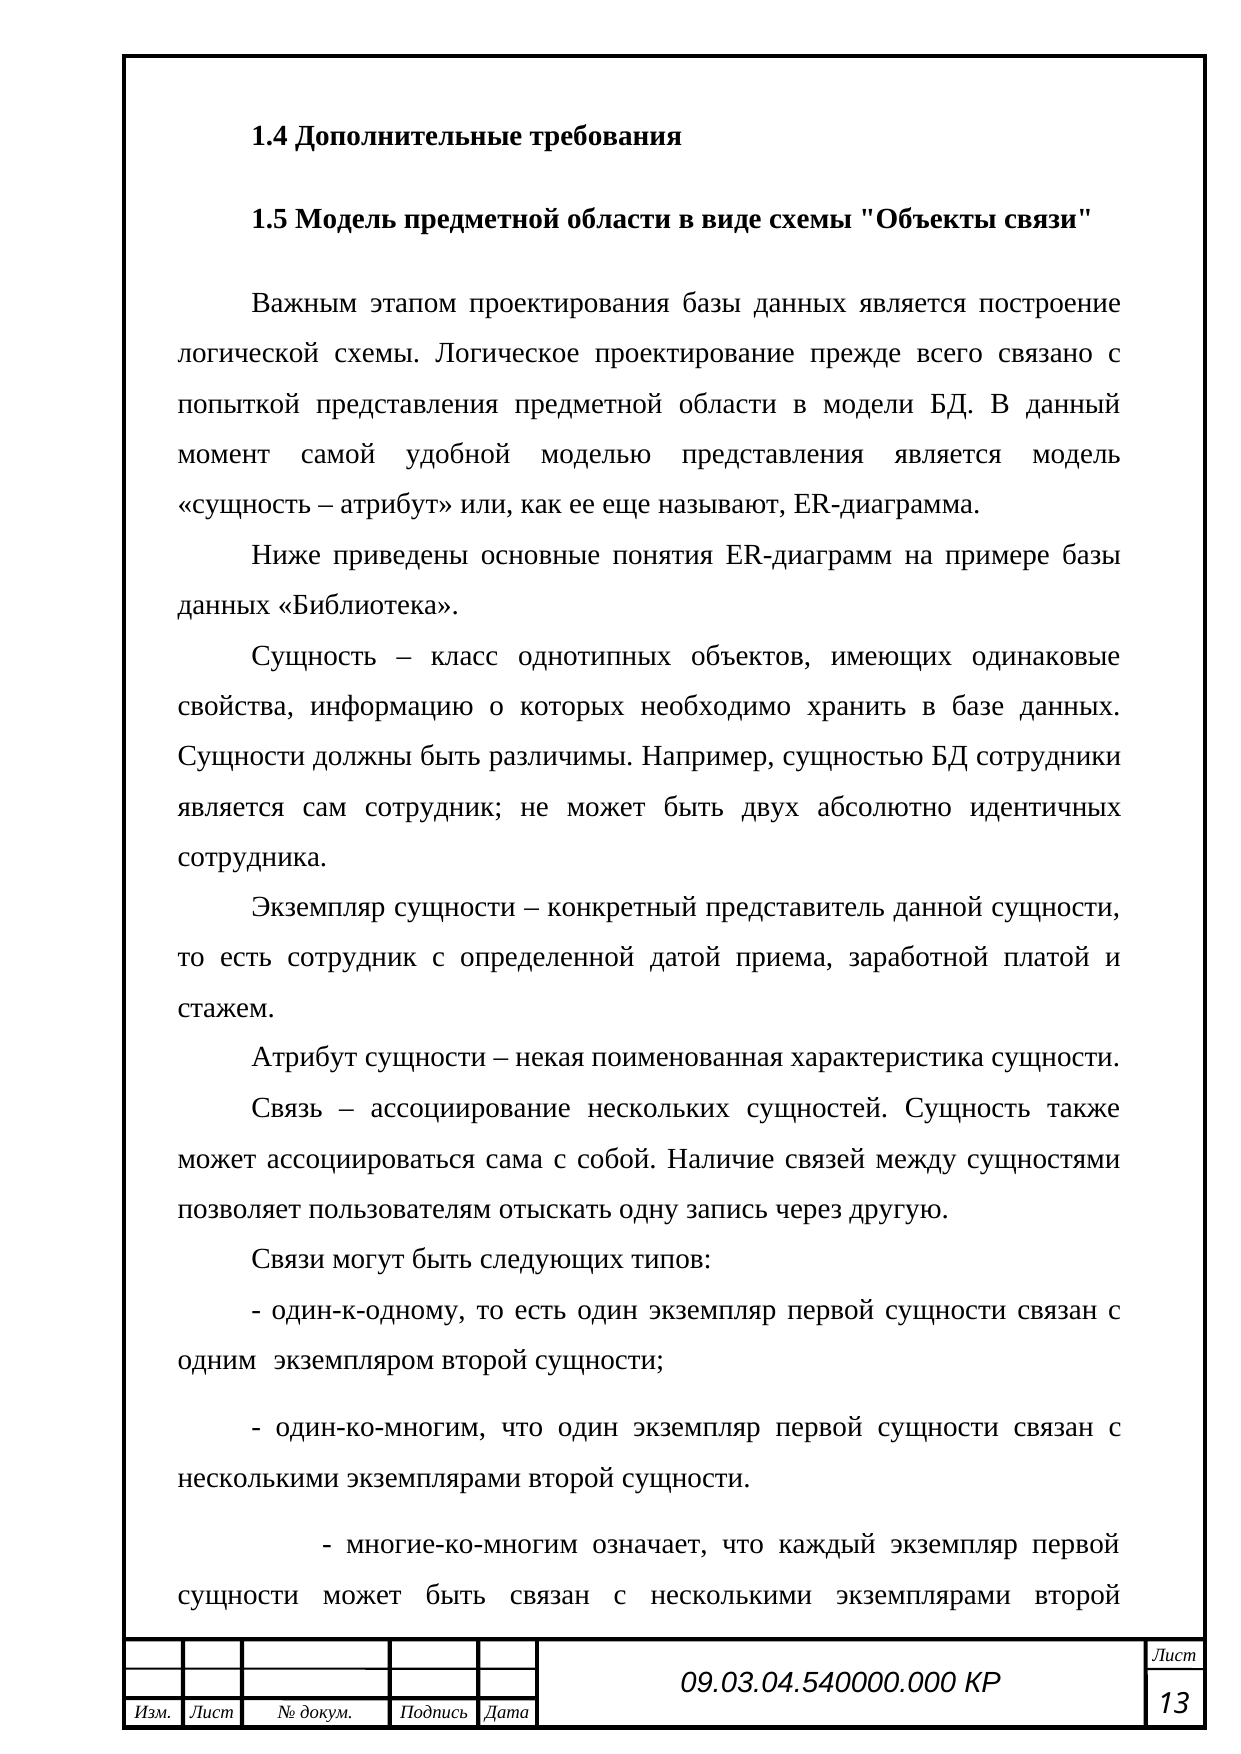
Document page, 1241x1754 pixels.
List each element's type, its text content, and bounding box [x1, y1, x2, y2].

subtitle 1.4 Дополнительные требования [177, 118, 1152, 152]
text Атрибут сущности – некая поименованная характеристика сущности. [177, 1040, 1152, 1074]
text - один-к-одному, то есть один экземпляр первой сущности связан с одним экземпляром второй сущности; [177, 1292, 1121, 1376]
subtitle 1.5 Модель предметной области в виде схемы "Объекты связи" [177, 202, 1152, 235]
text Экземпляр сущности – конкретный представитель данной сущности, то есть сотрудник с определенной датой приема, заработной платой и стажем. [177, 889, 1121, 1023]
text Ниже приведены основные понятия ER-диаграмм на примере базы данных «Библиотека». [177, 537, 1121, 621]
text - один-ко-многим, что один экземпляр первой сущности связан с несколькими экземплярами второй сущности. [177, 1409, 1121, 1493]
text Связи могут быть следующих типов: [177, 1241, 1152, 1275]
text Связь – ассоциирование нескольких сущностей. Сущность также может ассоциироваться сама с собой. Наличие связей между сущностями позволяет пользователям отыскать одну запись через другую. [177, 1091, 1121, 1225]
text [177, 1527, 1121, 1611]
text Сущность – класс однотипных объектов, имеющих одинаковые свойства, информацию о которых необходимо хранить в базе данных. Сущности должны быть различимы. Например, сущностью БД сотрудники является сам сотрудник; не может быть двух абсолютно идентичных сотрудника. [177, 638, 1121, 872]
text Важным этапом проектирования базы данных является построение логической схемы. Логическое проектирование прежде всего связано с попыткой представления предметной области в модели БД. В данный момент самой удобной моделью представления является модель «сущность – атрибут» или, как ее еще называют, ER-диаграмма. [177, 285, 1121, 520]
